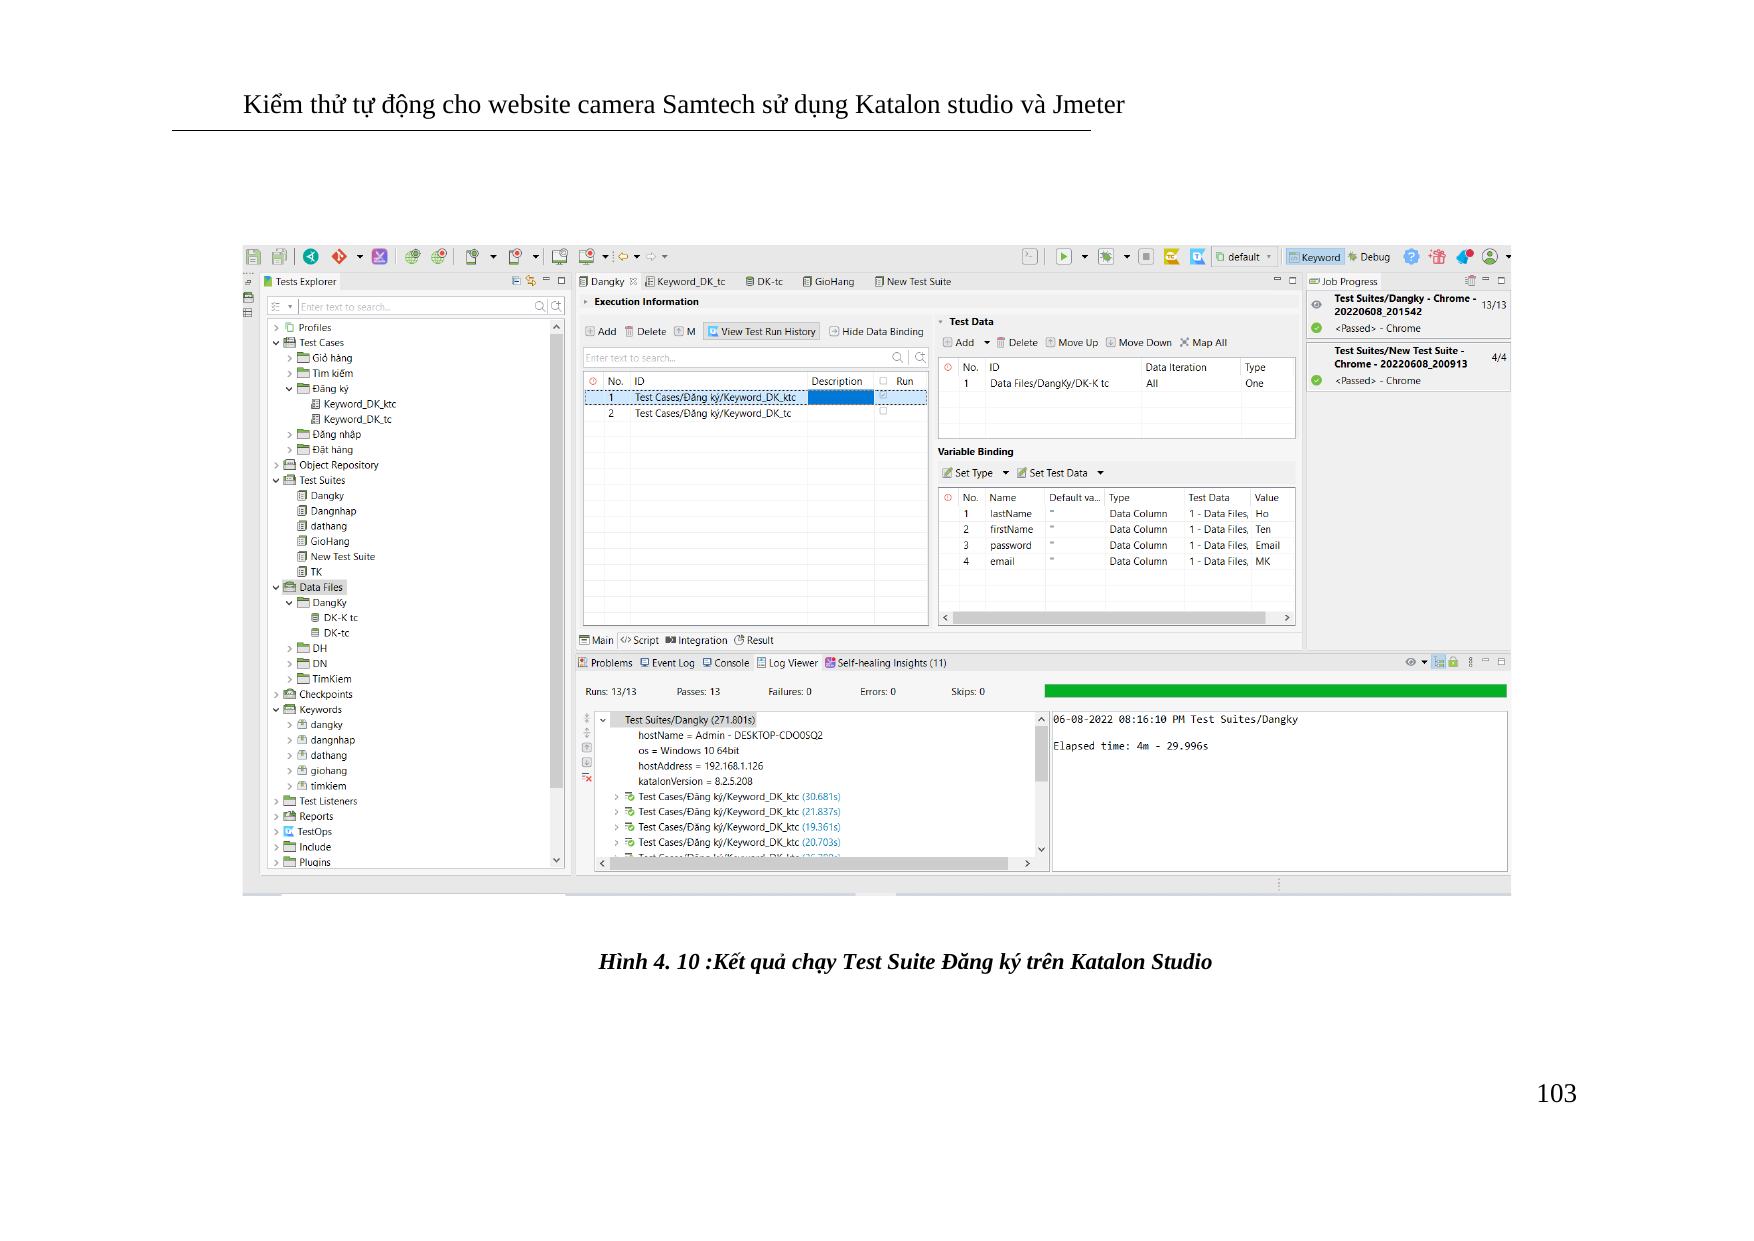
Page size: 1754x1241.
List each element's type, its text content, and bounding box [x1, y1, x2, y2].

picture [242, 245, 1512, 896]
